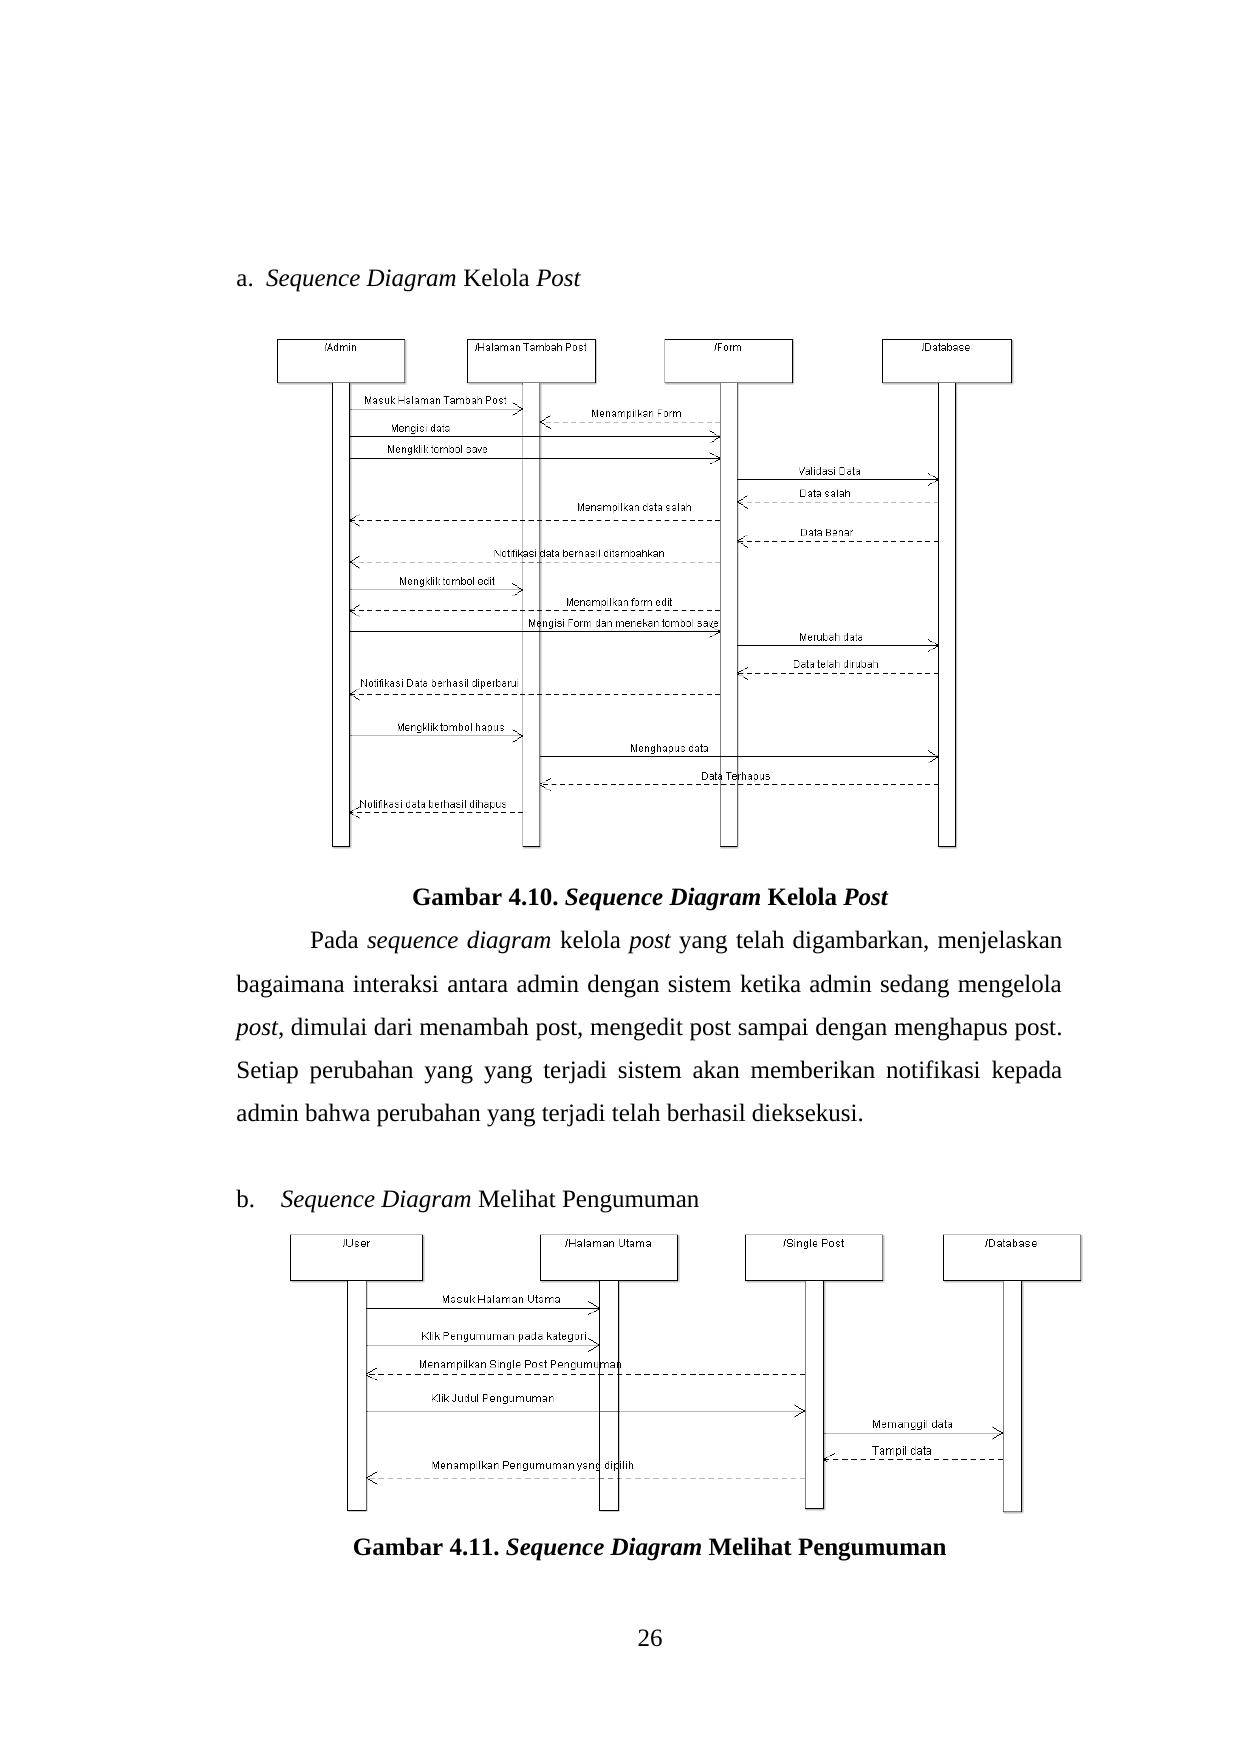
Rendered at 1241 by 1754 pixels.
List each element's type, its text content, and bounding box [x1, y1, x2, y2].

picture [263, 306, 1036, 869]
list Sequence Diagram Melihat Pengumuman [236, 1184, 1063, 1213]
list Sequence Diagram Kelola Post [236, 263, 1063, 292]
text Pada sequence diagram kelola post yang telah digambarkan, menjelaskan bagaimana interaksi antara admin dengan sistem ketika admin sedang mengelola post, dimulai dari menambah post, mengedit post sampai dengan menghapus post. Setiap perubahan yang yang terjadi sistem akan memberikan notifikasi kepada admin bahwa perubahan yang terjadi telah berhasil dieksekusi. [236, 926, 1063, 1127]
picture [280, 1227, 1087, 1519]
